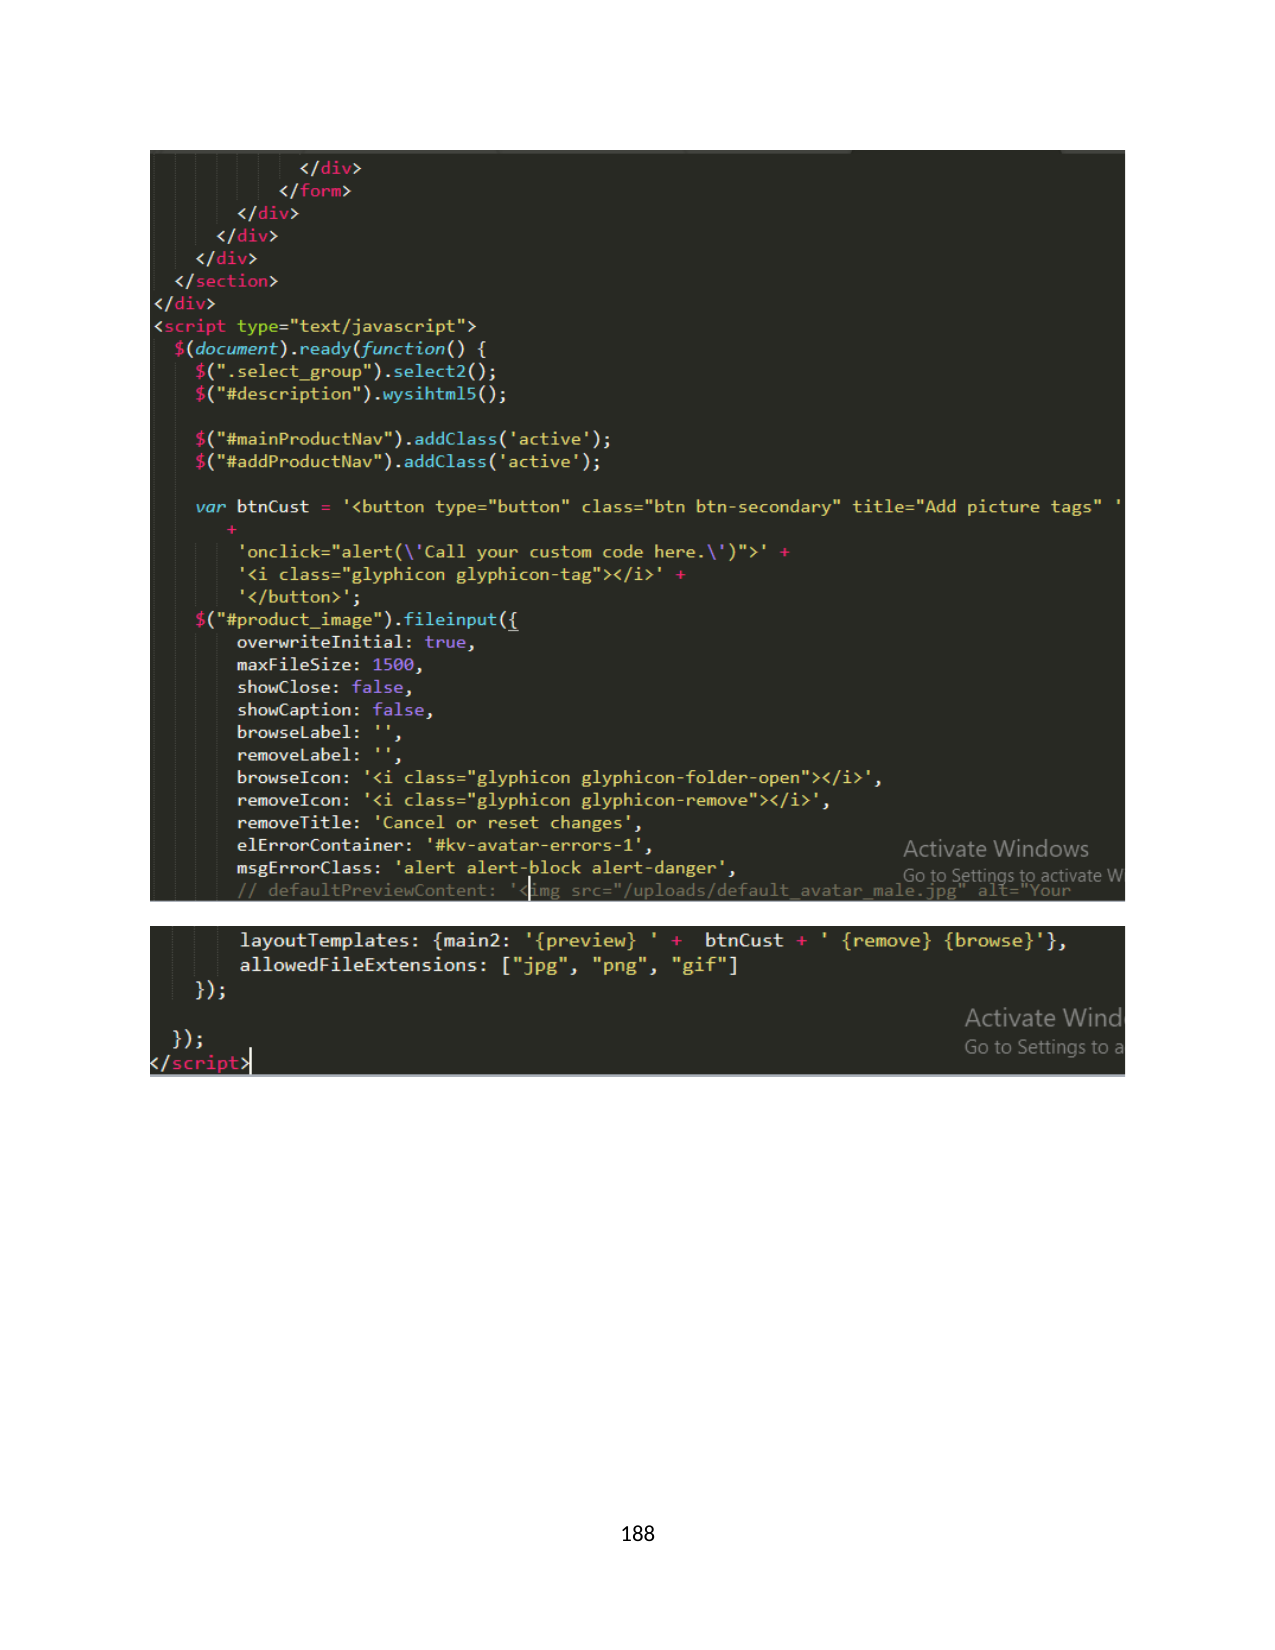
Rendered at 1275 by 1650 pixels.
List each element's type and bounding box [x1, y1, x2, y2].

picture [150, 150, 1125, 902]
picture [150, 926, 1125, 1077]
